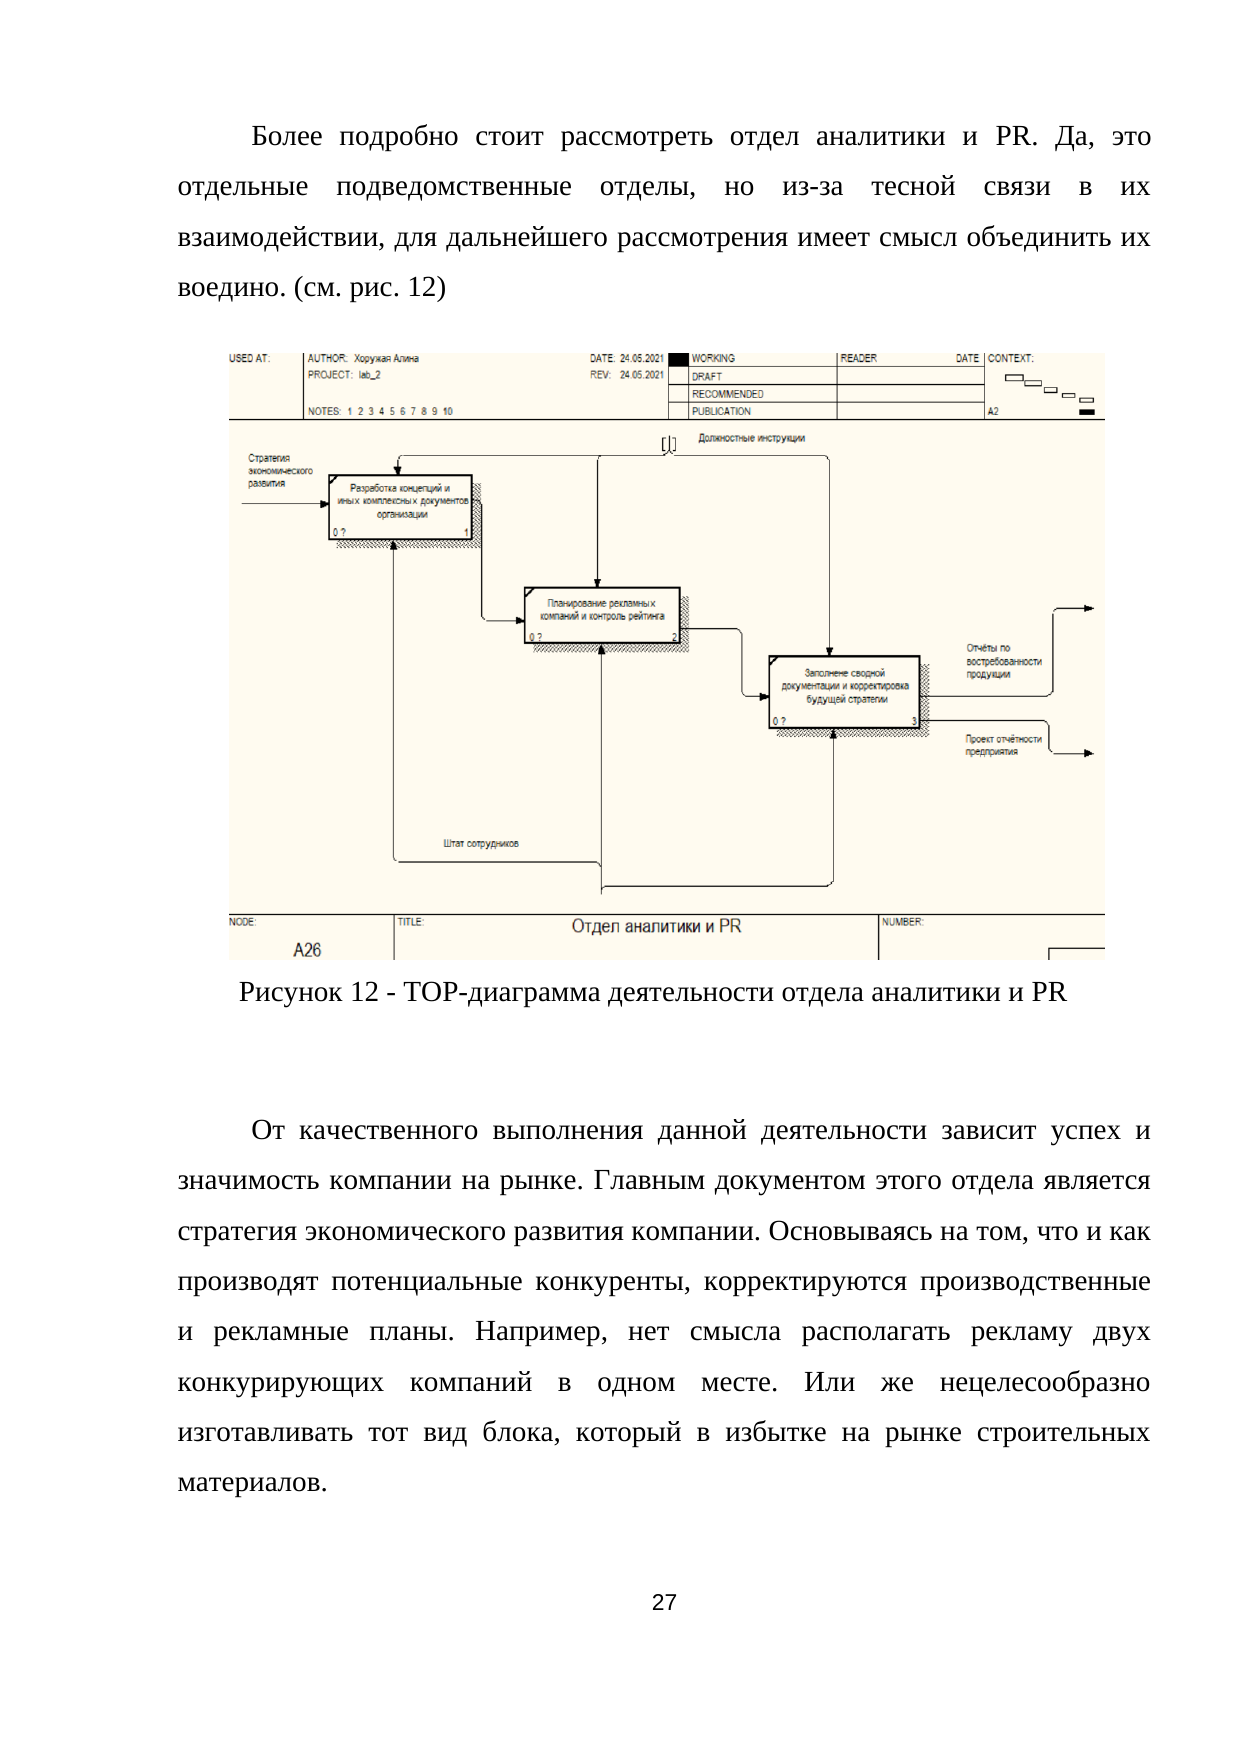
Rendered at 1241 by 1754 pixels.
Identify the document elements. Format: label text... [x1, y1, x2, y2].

text От качественного выполнения данной деятельности зависит успех и значимость компании на рынке. Главным документом этого отдела является стратегия экономического развития компании. Основываясь на том, что и как производят потенциальные конкуренты, корректируются производственные и рекламные планы. Например, нет смысла располагать рекламу двух конкурирующих компаний в одном месте. Или же нецелесообразно изготавливать тот вид блока, который в избытке на рынке строительных материалов. [177, 1112, 1152, 1498]
picture [229, 353, 1105, 960]
text Более подробно стоит рассмотреть отдел аналитики и PR. Да, это отдельные подведомственные отделы, но из-за тесной связи в их взаимодействии, для дальнейшего рассмотрения имеет смысл объединить их воедино. (см. рис. 12) [177, 118, 1152, 303]
